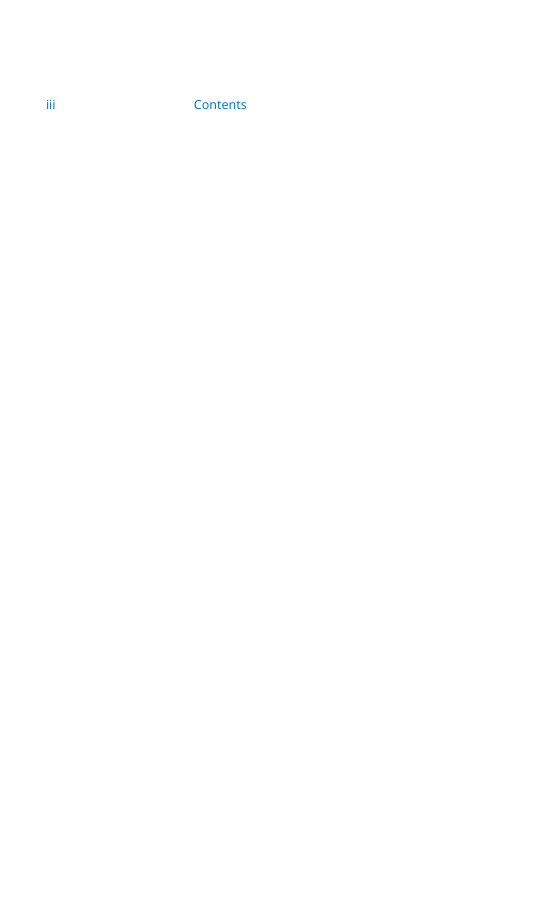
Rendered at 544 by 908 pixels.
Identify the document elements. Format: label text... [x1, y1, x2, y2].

text iii Contents [46, 96, 497, 113]
